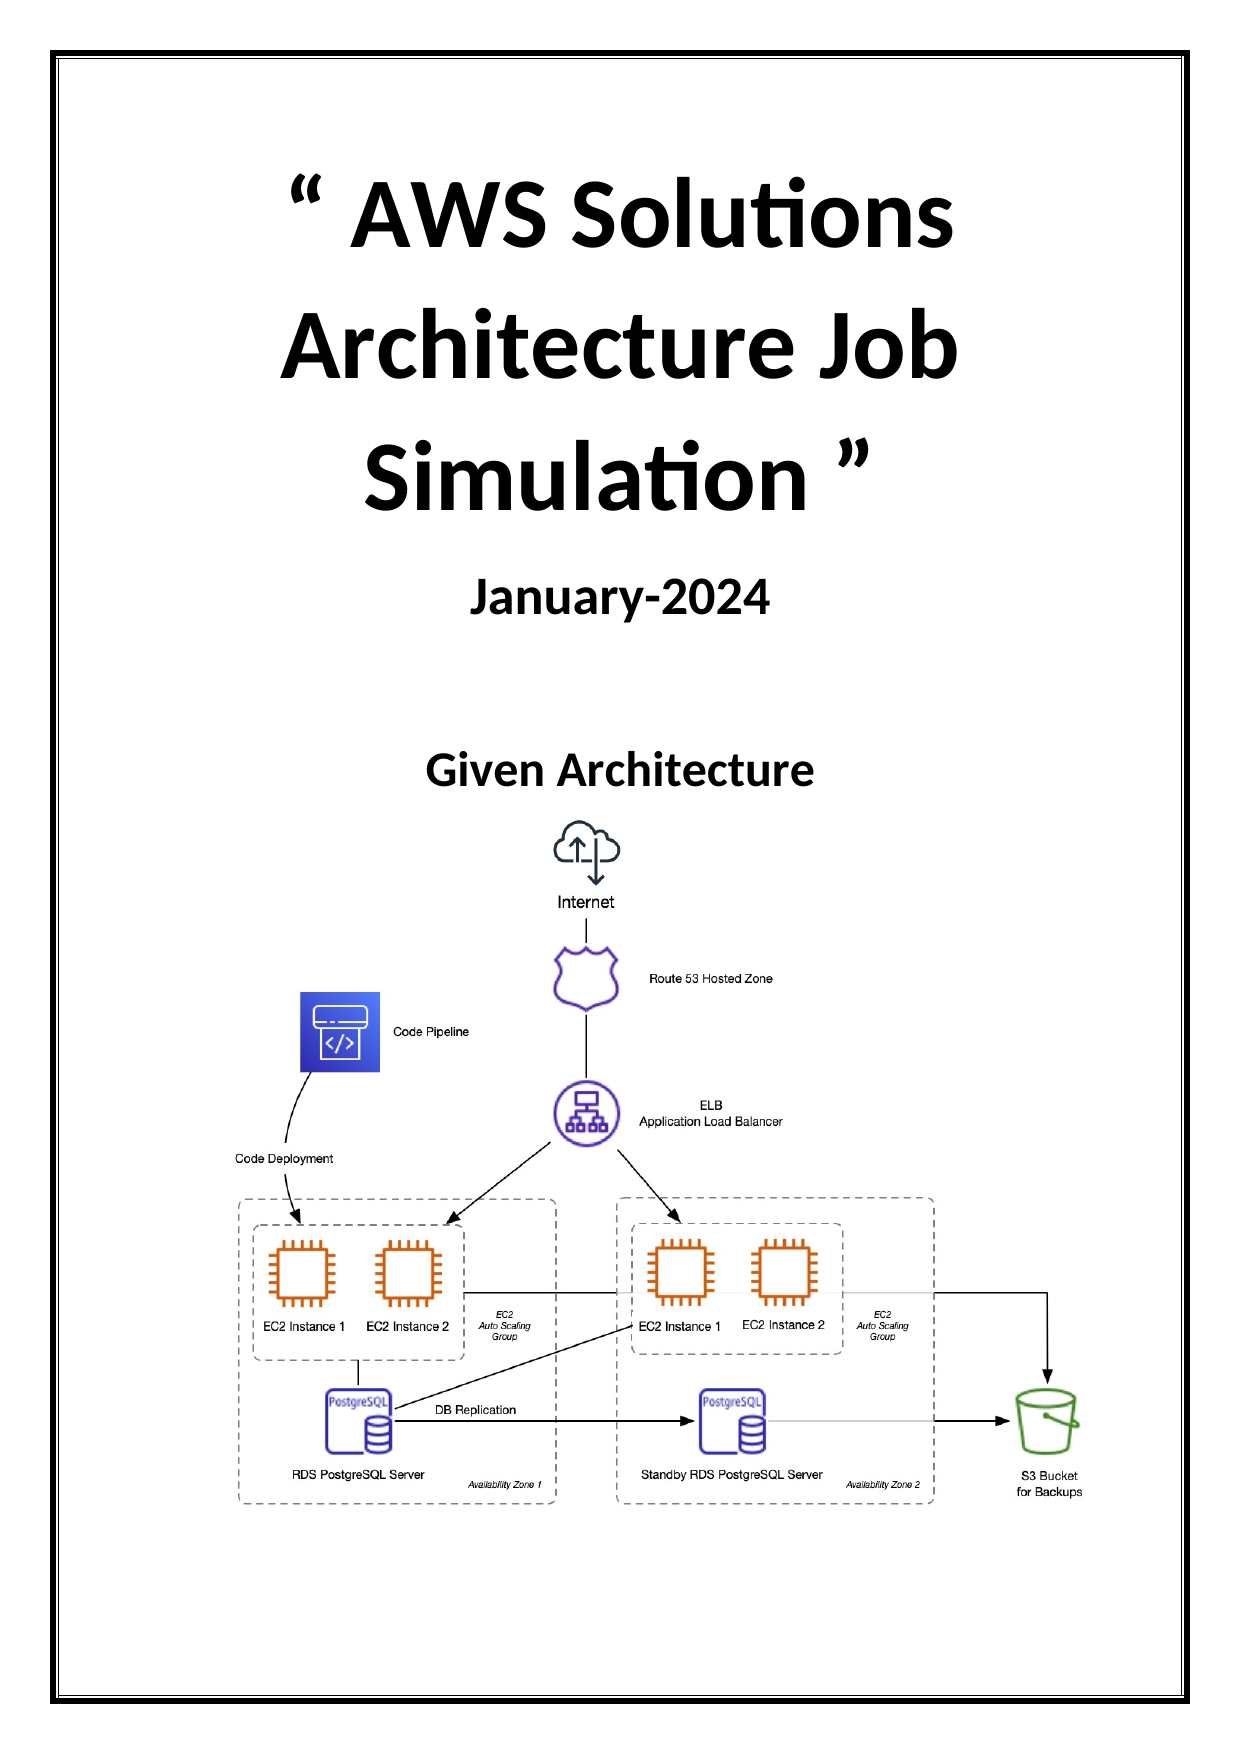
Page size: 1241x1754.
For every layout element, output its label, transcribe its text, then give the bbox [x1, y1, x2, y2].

picture [227, 820, 1091, 1508]
text January-2024 [150, 562, 1090, 628]
text Given Architecture [150, 738, 1090, 799]
text “ AWS Solutions Architecture Job Simulation ” [150, 150, 1090, 536]
